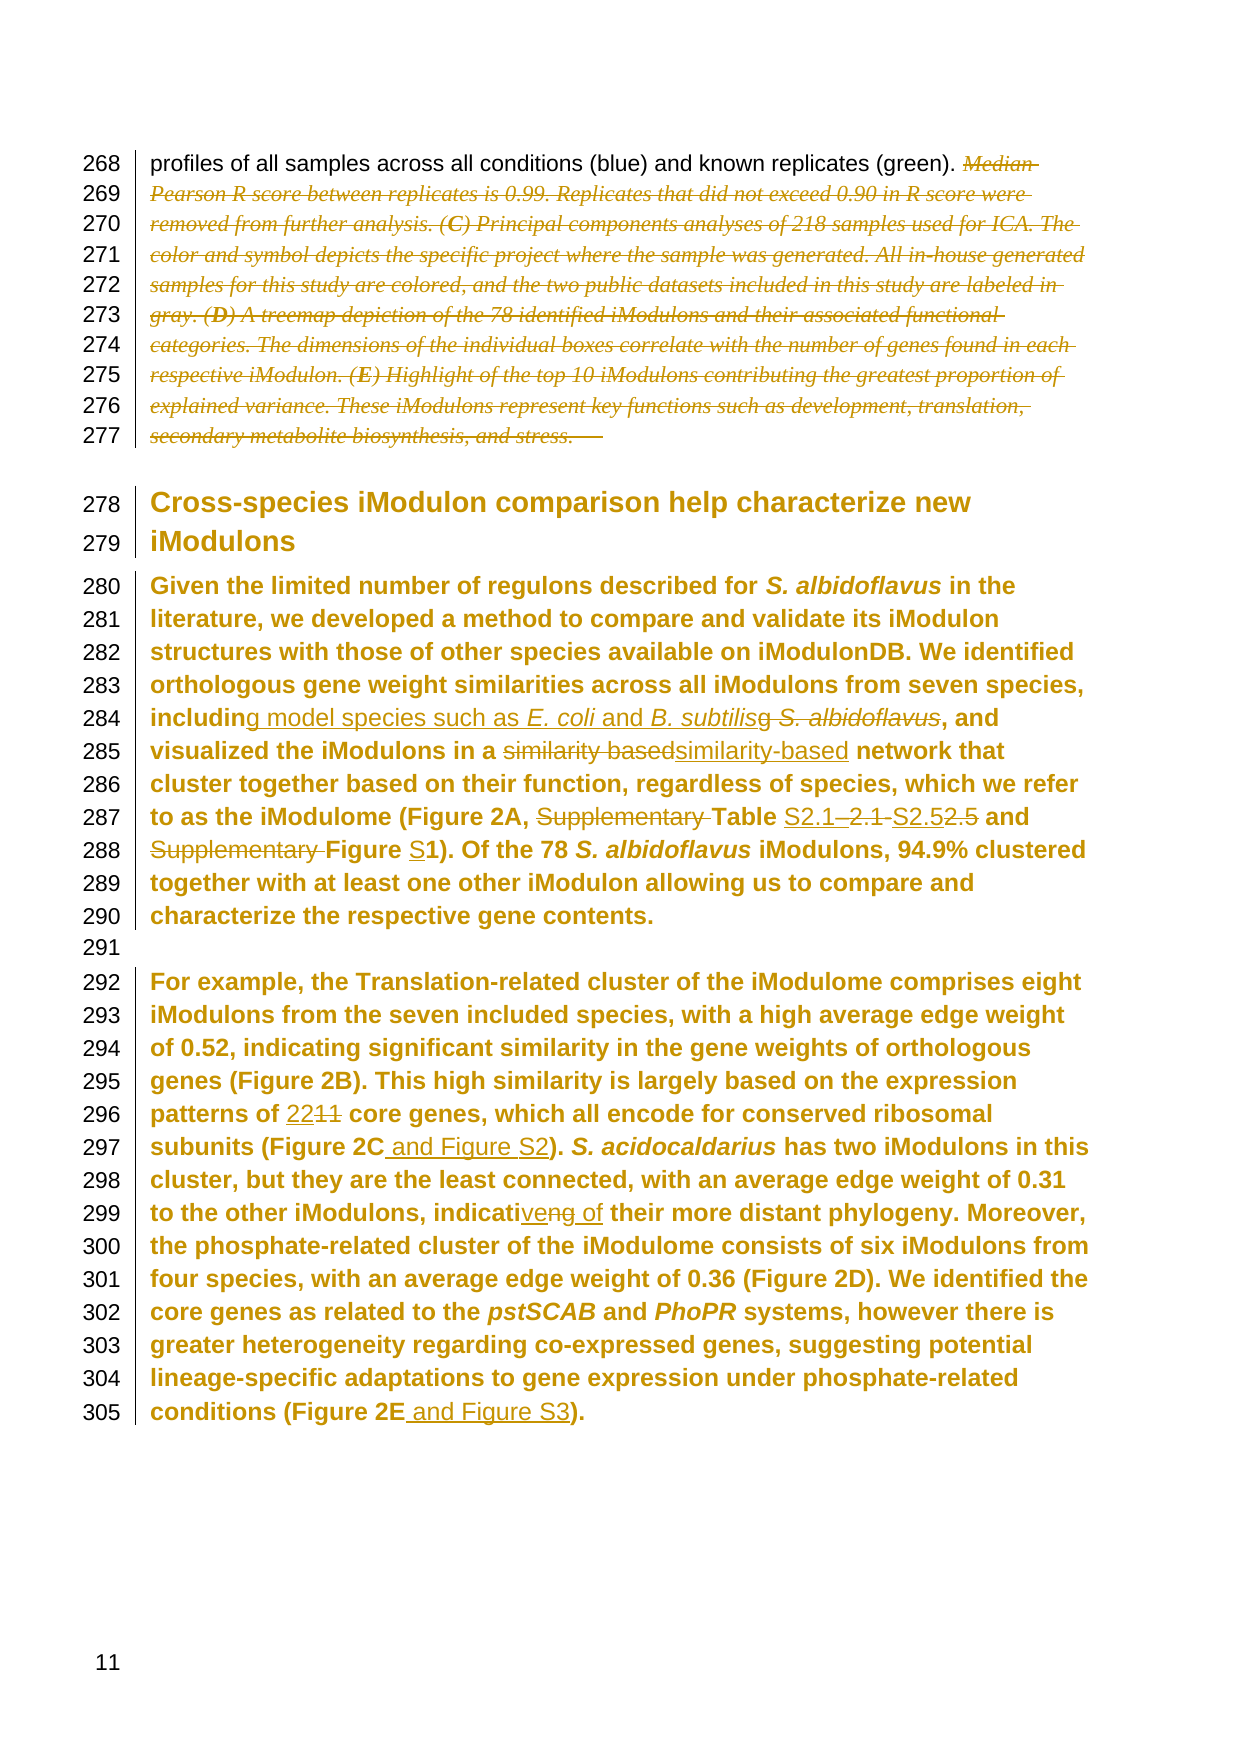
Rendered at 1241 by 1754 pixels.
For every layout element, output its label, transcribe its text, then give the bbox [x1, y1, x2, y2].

text Given the limited number of regulons described for S. albidoflavus in the literature, we developed a method to compare and validate its iModulon structures with those of other species available on iModulonDB. We identified orthologous gene weight similarities across all iModulons from seven species, includin, and visualized the iModulons in a network that cluster together based on their function, regardless of species, which we refer to as the iModulome (Figure 2A, Table and Figure 1). Of the 78 S. albidoflavus iModulons, 94.9% clustered together with at least one other iModulon allowing us to compare and characterize the respective gene contents. [150, 571, 1090, 930]
text For example, the Translation-related cluster of the iModulome comprises eight iModulons from the seven included species, with a high average edge weight of 0.52, indicating significant similarity in the gene weights of orthologous genes (Figure 2B). This high similarity is largely based on the expression patterns of core genes, which all encode for conserved ribosomal subunits (Figure 2C). S. acidocaldarius has two iModulons in this cluster, but they are the least connected, with an average edge weight of 0.31 to the other iModulons, indicati their more distant phylogeny. Moreover, the phosphate-related cluster of the iModulome consists of six iModulons from four species, with an average edge weight of 0.36 (Figure 2D). We identified the core genes as related to the pstSCAB and PhoPR systems, however there is greater heterogeneity regarding co-expressed genes, suggesting potential lineage-specific adaptations to gene expression under phosphate-related conditions (Figure 2E). [150, 967, 1090, 1425]
subtitle Cross-species iModulon comparison help characterize new iModulons [150, 486, 1090, 558]
